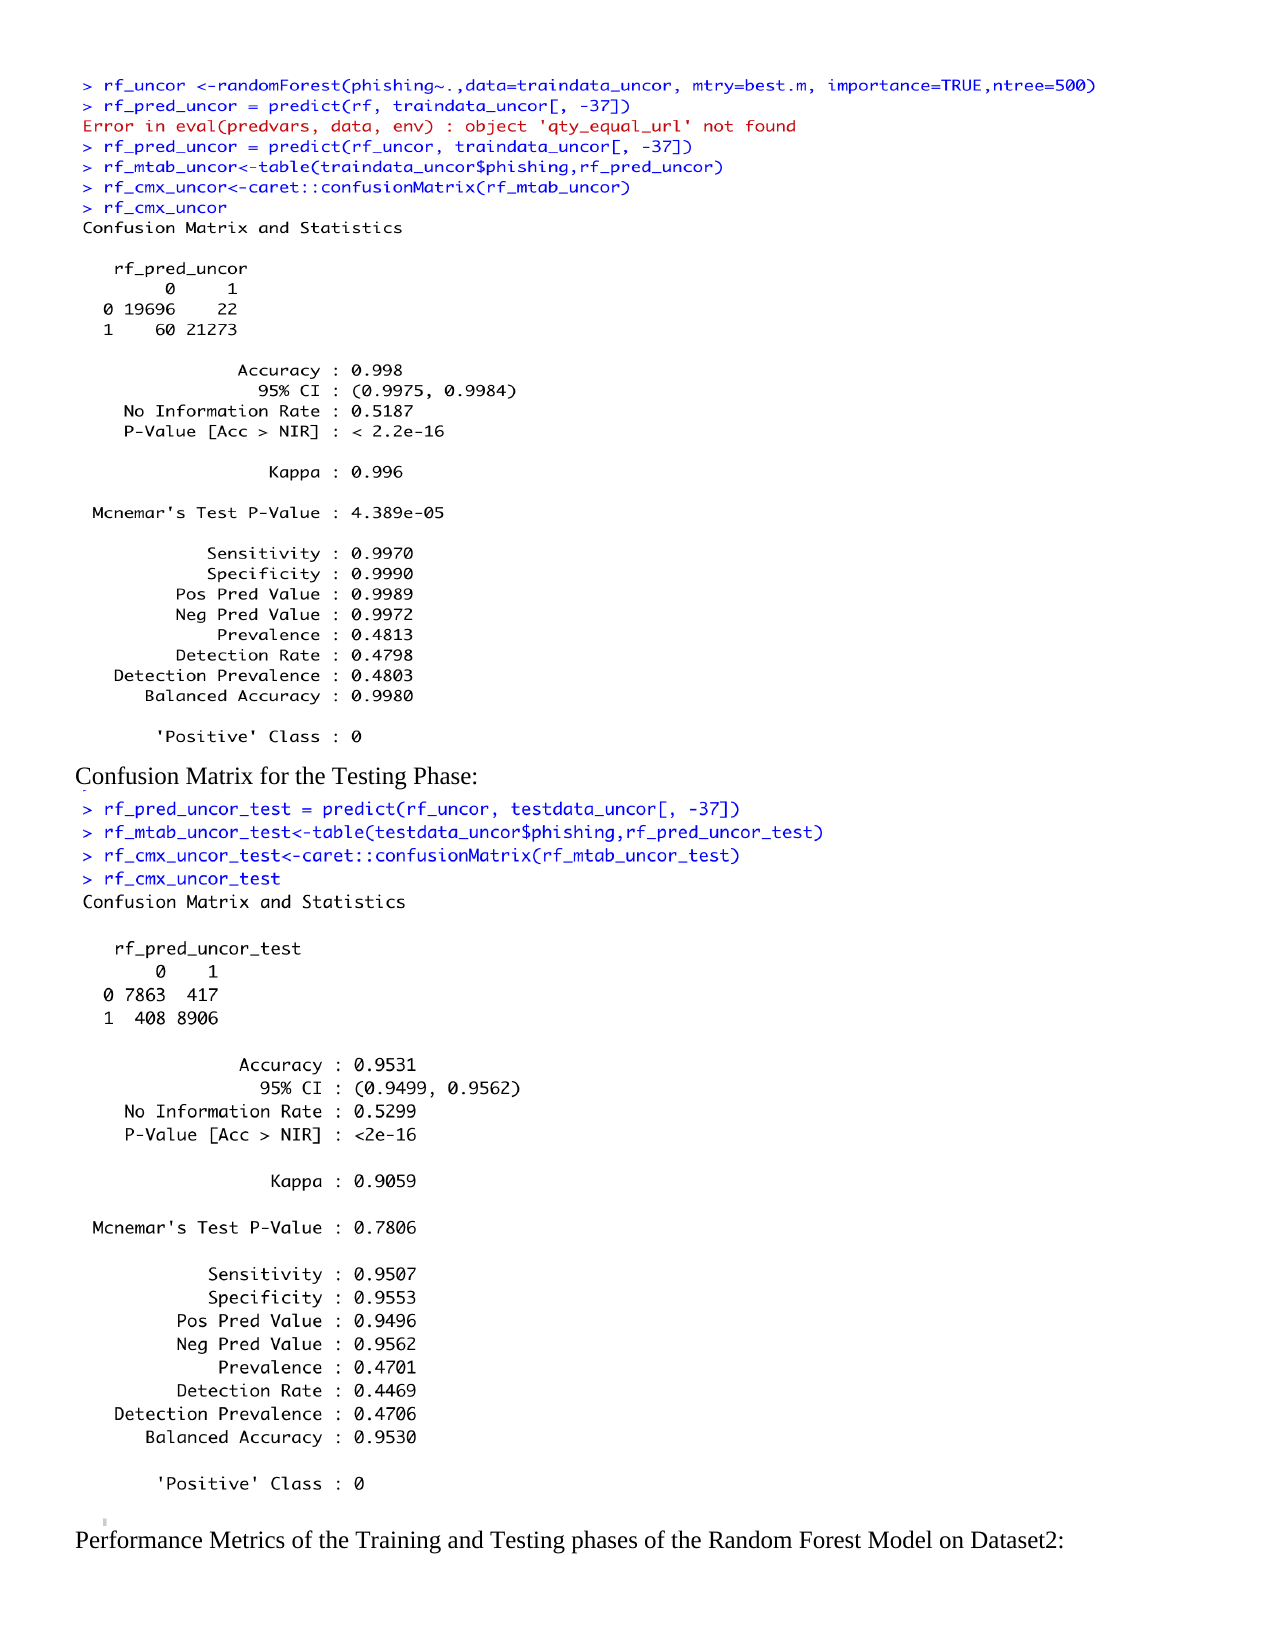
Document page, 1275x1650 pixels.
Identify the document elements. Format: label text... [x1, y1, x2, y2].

text Performance Metrics of the Training and Testing phases of the Random Forest Model on Dataset2: [75, 1526, 1200, 1554]
text Confusion Matrix for the Testing Phase: [75, 761, 1200, 790]
picture [75, 790, 1172, 1526]
picture [75, 75, 1162, 762]
